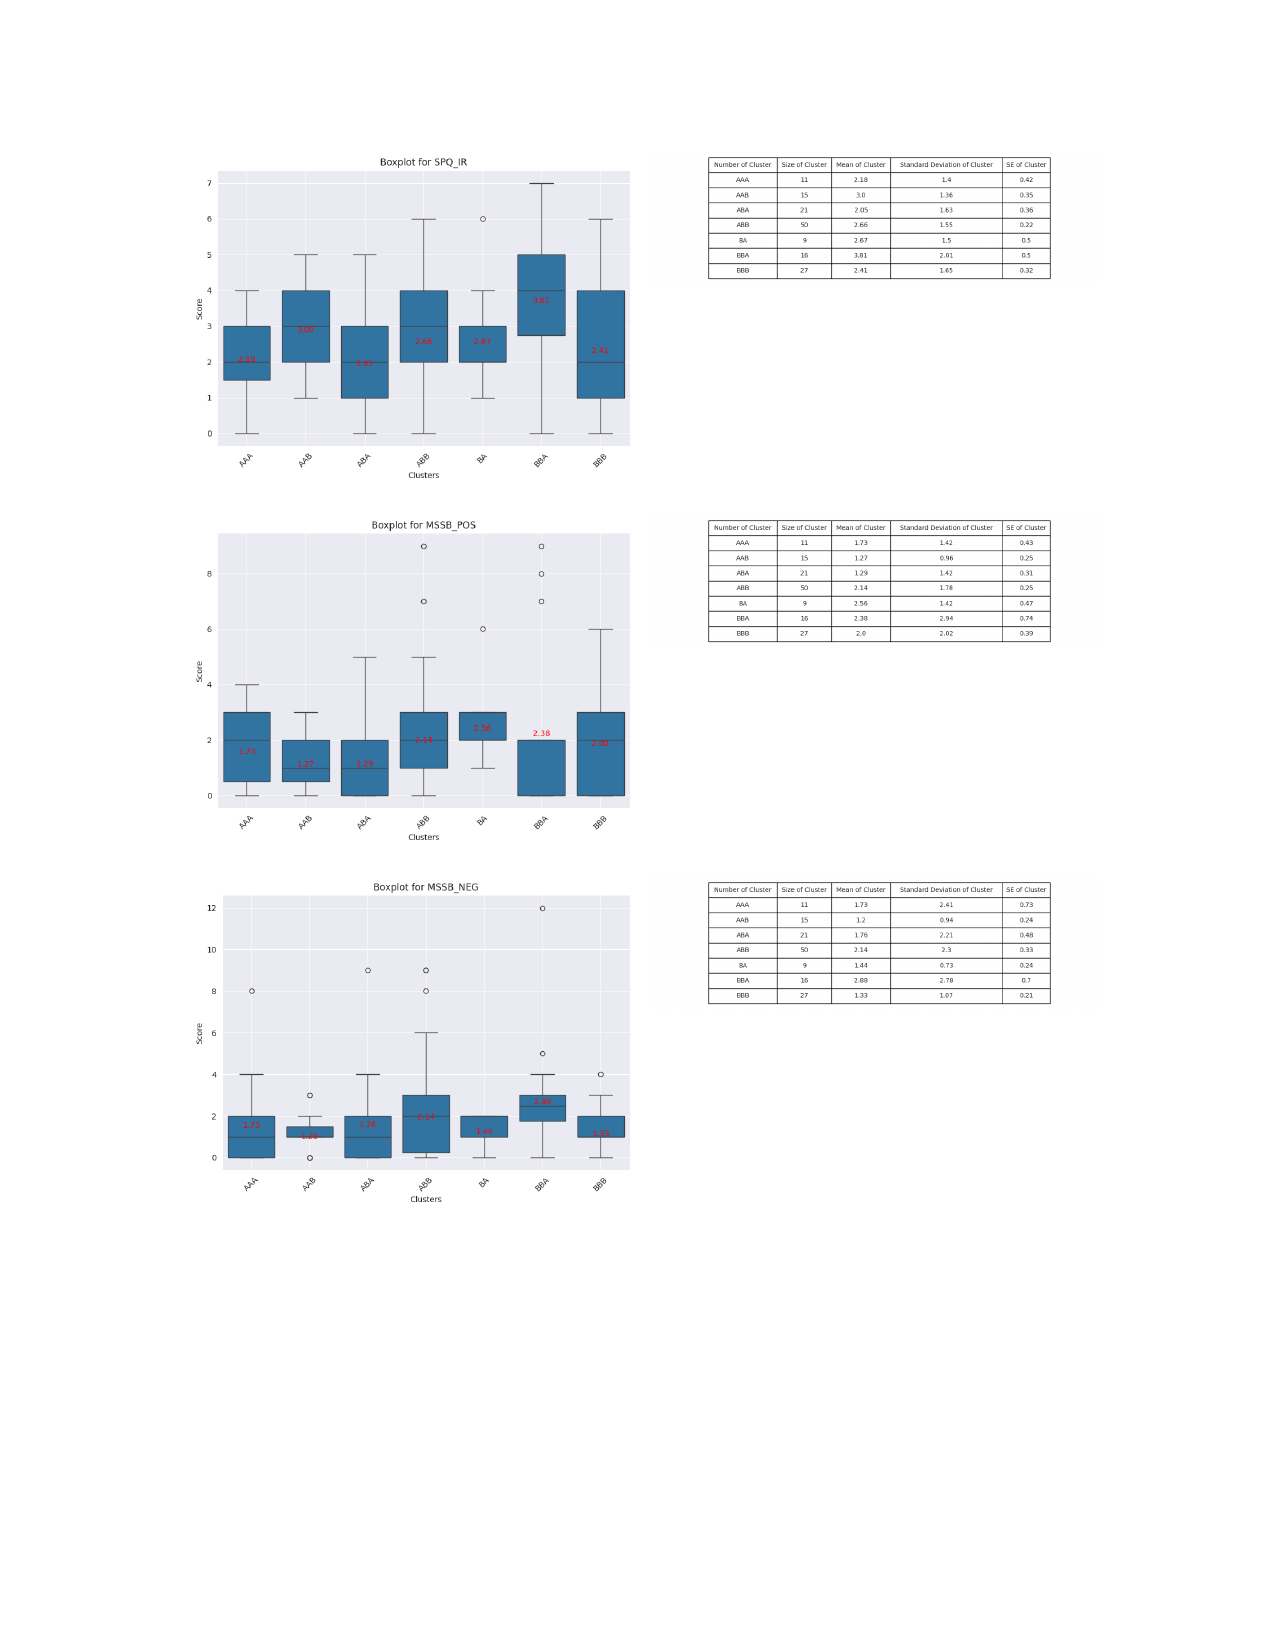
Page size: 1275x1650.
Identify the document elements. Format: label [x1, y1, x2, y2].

picture [648, 874, 1099, 1010]
picture [648, 512, 1099, 648]
picture [187, 874, 638, 1212]
picture [187, 150, 638, 488]
table_cell [176, 150, 637, 512]
table_cell [176, 512, 637, 874]
table_cell [176, 874, 637, 1237]
table_cell [638, 512, 1099, 874]
table_cell [638, 874, 1099, 1237]
picture [648, 150, 1099, 285]
picture [187, 512, 638, 850]
table_cell [638, 150, 1099, 512]
